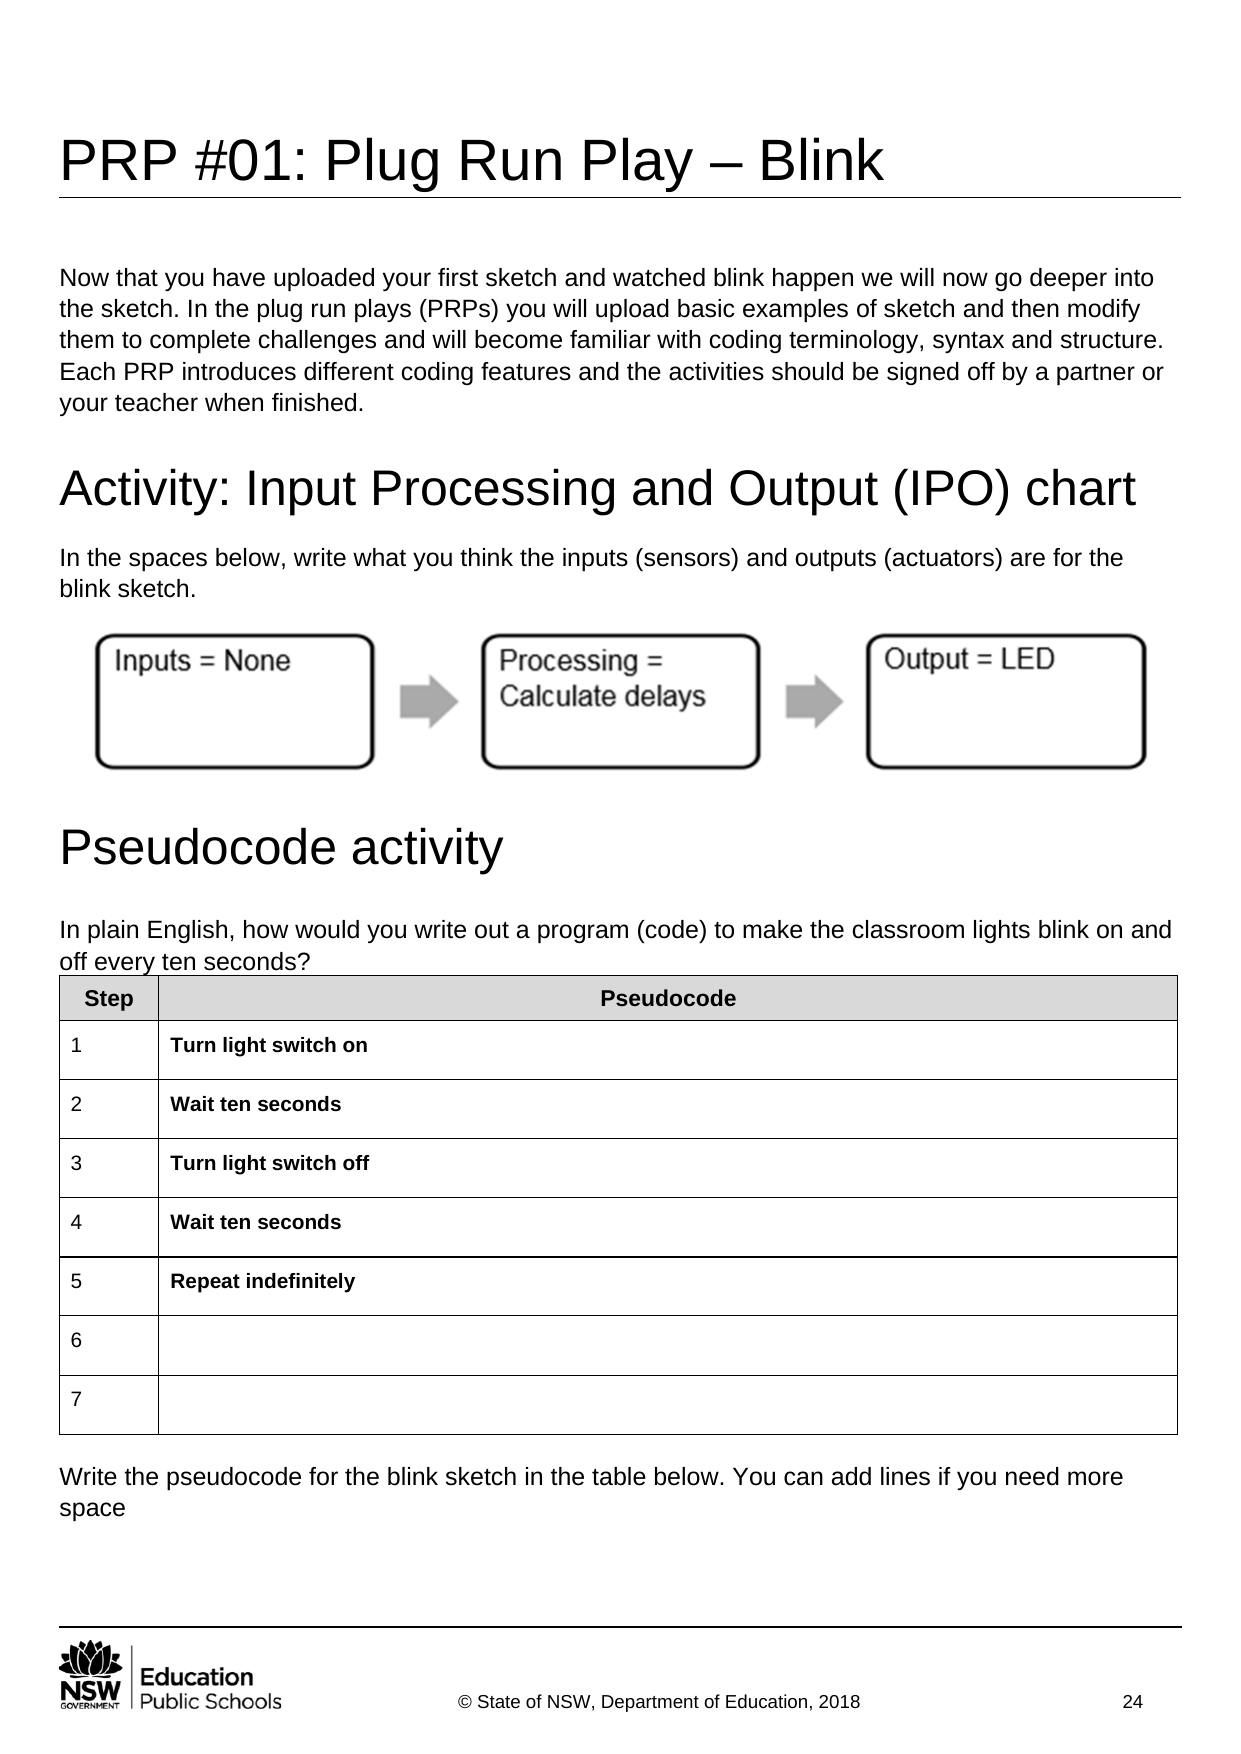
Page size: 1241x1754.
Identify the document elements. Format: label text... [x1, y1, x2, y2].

table_cell [159, 1376, 1177, 1433]
text In plain English, how would you write out a program (code) to make the classroom lights blink on and off every ten seconds? [59, 913, 1181, 975]
text PRP #01: Plug Run Play – Blink [59, 125, 1181, 197]
table_cell 1 [60, 1021, 158, 1079]
table_cell 5 [60, 1258, 158, 1315]
table_cell 4 [60, 1198, 158, 1256]
table_cell 7 [60, 1376, 158, 1433]
table_cell Turn light switch on [159, 1021, 1177, 1079]
table_cell 3 [60, 1139, 158, 1197]
table_header Step [60, 976, 158, 1020]
table_cell [159, 1316, 1177, 1374]
table_cell Wait ten seconds [159, 1198, 1177, 1256]
text Write the pseudocode for the blink sketch in the table below. You can add lines if you need more space [59, 1459, 1181, 1522]
table_cell Turn light switch off [159, 1139, 1177, 1197]
picture [58, 1640, 282, 1709]
text Pseudocode activity [59, 818, 1181, 875]
text Activity: Input Processing and Output (IPO) chart [59, 458, 1181, 516]
text In the spaces below, write what you think the inputs (sensors) and outputs (actuators) are for the blink sketch. [59, 541, 1181, 603]
picture [88, 628, 1159, 777]
text Now that you have uploaded your first sketch and watched blink happen we will now go deeper into the sketch. In the plug run plays (PRPs) you will upload basic examples of sketch and then modify them to complete challenges and will become familiar with coding terminology, syntax and structure. Each PRP introduces different coding features and the activities should be signed off by a partner or your teacher when finished. [59, 260, 1181, 416]
table_header Pseudocode [159, 976, 1177, 1020]
table_cell 6 [60, 1316, 158, 1374]
table_cell Wait ten seconds [159, 1080, 1177, 1138]
table_cell 2 [60, 1080, 158, 1138]
table_cell Repeat indefinitely [159, 1258, 1177, 1315]
